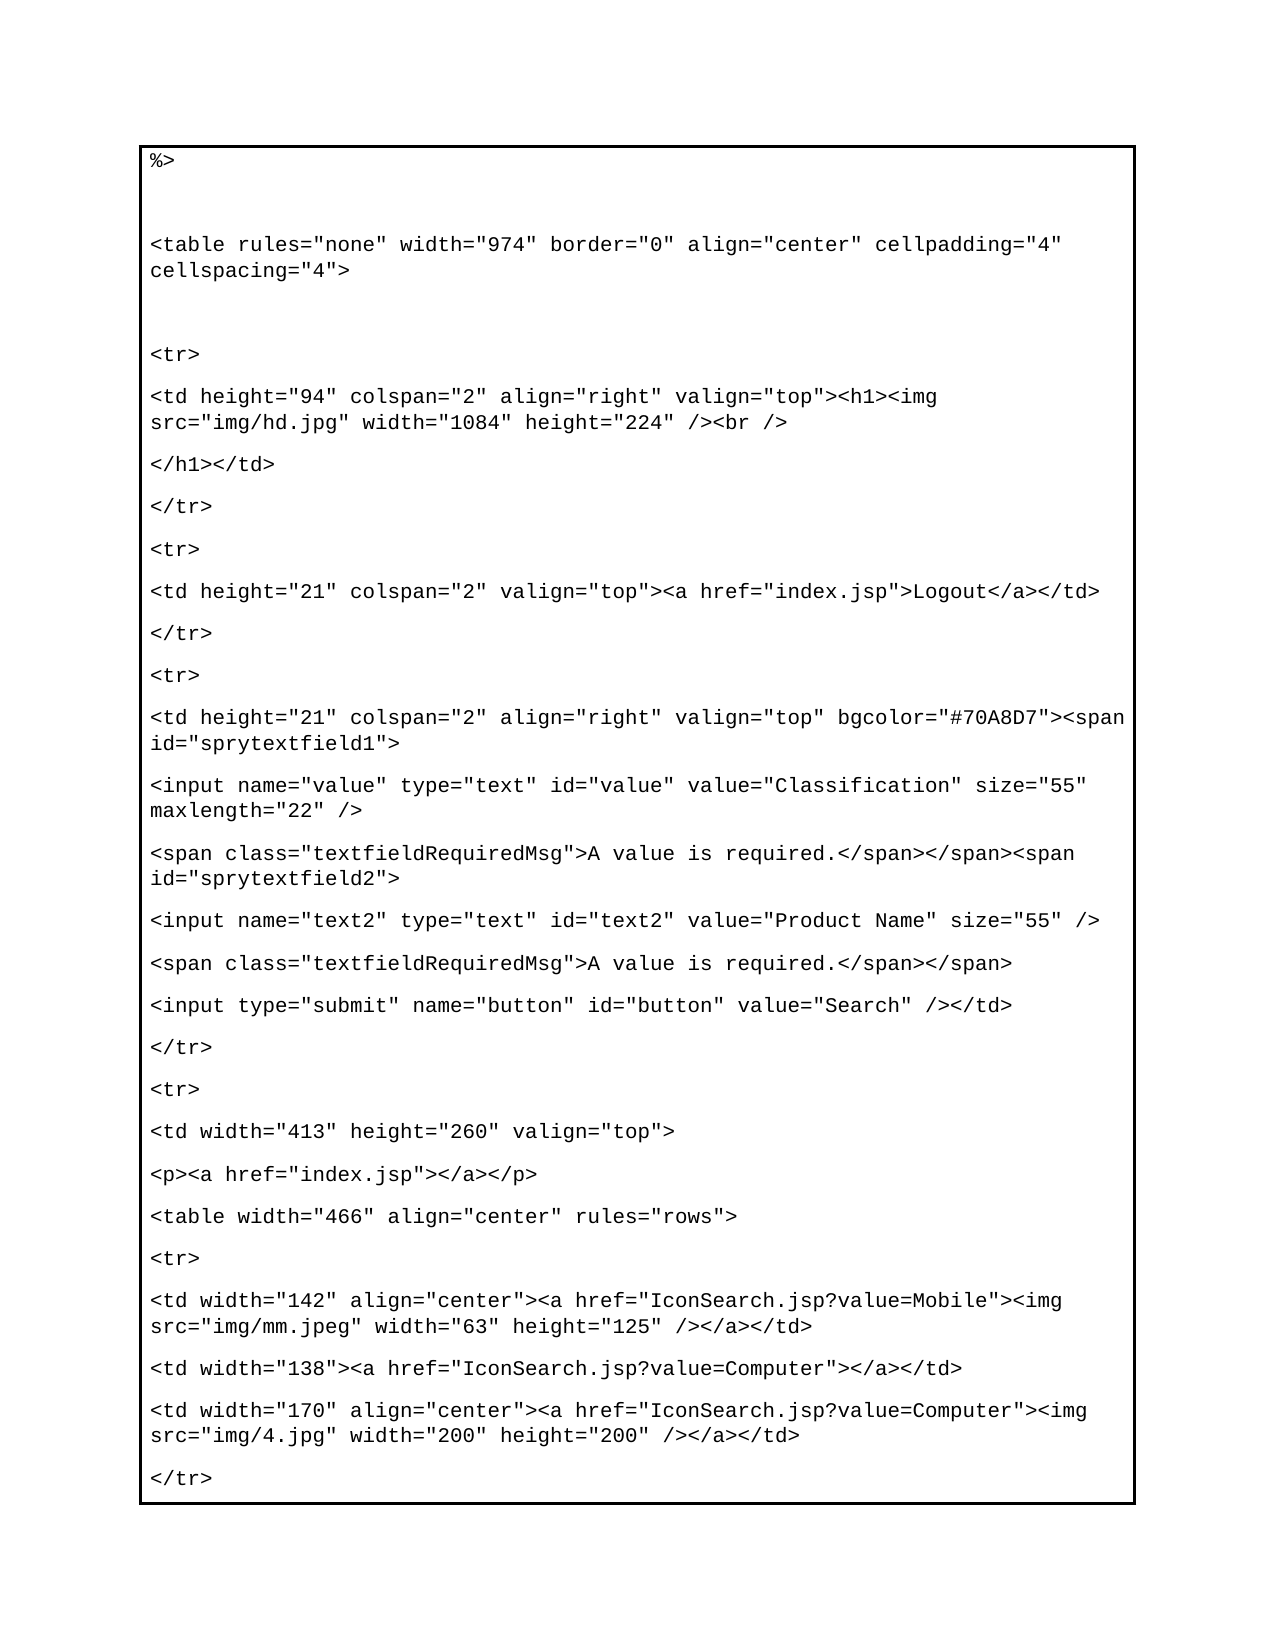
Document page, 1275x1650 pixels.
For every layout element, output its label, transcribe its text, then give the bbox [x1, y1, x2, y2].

text <td height="21" colspan="2" align="right" valign="top" bgcolor="#70A8D7"><span id="sprytextfield1"> [150, 707, 1125, 756]
text <tr> [150, 665, 1125, 689]
text <td width="170" align="center"><a href="IconSearch.jsp?value=Computer"><img src="img/4.jpg" width="200" height="200" /></a></td> [150, 1400, 1125, 1449]
text <input name="text2" type="text" id="text2" value="Product Name" size="55" /> [150, 910, 1125, 934]
text <td height="94" colspan="2" align="right" valign="top"><h1><img src="img/hd.jpg" width="1084" height="224" /><br /> [150, 386, 1125, 436]
text </h1></td> [150, 454, 1125, 478]
text <tr> [150, 344, 1125, 368]
text <table width="466" align="center" rules="rows"> [150, 1206, 1125, 1229]
text <tr> [150, 1079, 1125, 1103]
text <tr> [150, 1248, 1125, 1272]
text <td width="138"><a href="IconSearch.jsp?value=Computer"></a></td> [150, 1358, 1125, 1381]
text <table rules="none" width="974" border="0" align="center" cellpadding="4" cellspacing="4"> [150, 234, 1125, 283]
text <input type="submit" name="button" id="button" value="Search" /></td> [150, 995, 1125, 1018]
text </tr> [150, 496, 1125, 520]
text </tr> [150, 1037, 1125, 1061]
text <td width="413" height="260" valign="top"> [150, 1121, 1125, 1145]
text </tr> [150, 1468, 1125, 1491]
text <td height="21" colspan="2" valign="top"><a href="index.jsp">Logout</a></td> [150, 581, 1125, 604]
text <td width="142" align="center"><a href="IconSearch.jsp?value=Mobile"><img src="img/mm.jpeg" width="63" height="125" /></a></td> [150, 1290, 1125, 1339]
text </tr> [150, 623, 1125, 647]
text <p><a href="index.jsp"></a></p> [150, 1163, 1125, 1187]
text <span class="textfieldRequiredMsg">A value is required.</span></span><span id="sprytextfield2"> [150, 843, 1125, 892]
text <input name="value" type="text" id="value" value="Classification" size="55" maxlength="22" /> [150, 775, 1125, 824]
text <span class="textfieldRequiredMsg">A value is required.</span></span> [150, 953, 1125, 976]
text <tr> [150, 538, 1125, 562]
text %> [150, 150, 1125, 174]
